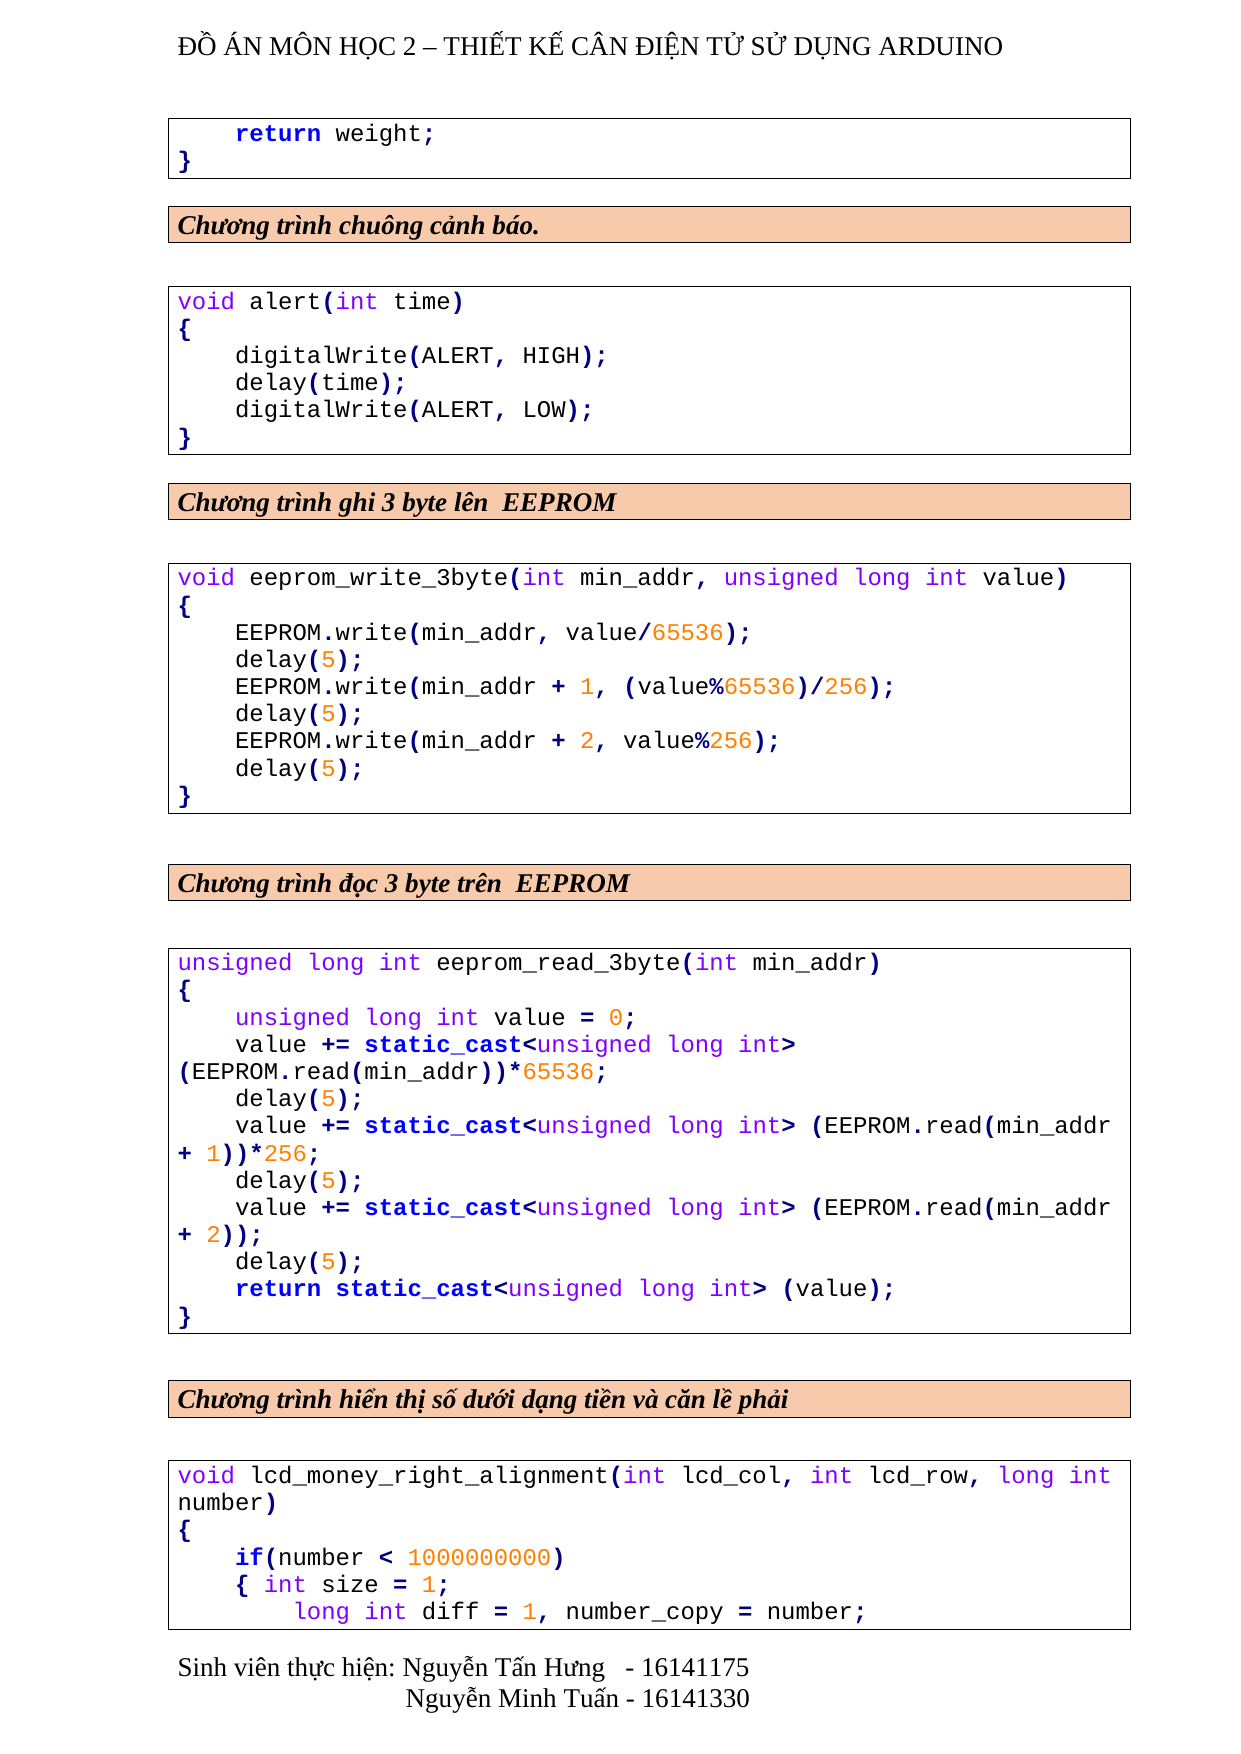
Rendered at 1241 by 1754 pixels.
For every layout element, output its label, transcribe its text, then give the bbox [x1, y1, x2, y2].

text EEPROM.write(min_addr + 2, value%256); [177, 729, 1122, 756]
text void eeprom_write_3byte(int min_addr, unsigned long int value) [169, 564, 1130, 593]
text { [177, 1518, 1122, 1545]
text unsigned long int eeprom_read_3byte(int min_addr) [169, 949, 1130, 978]
text Chương trình ghi 3 byte lên EEPROM [169, 484, 1130, 519]
text delay(5); [177, 1168, 1122, 1195]
text return weight; [169, 119, 1130, 145]
text return static_cast<unsigned long int> (value); [177, 1277, 1122, 1301]
text Chương trình hiển thị số dưới dạng tiền và căn lề phải [169, 1381, 1130, 1417]
text delay(5); [177, 647, 1122, 674]
text { [177, 316, 1122, 343]
text delay(5); [177, 702, 1122, 729]
text digitalWrite(ALERT, HIGH); [177, 343, 1122, 371]
text { int size = 1; [177, 1572, 1122, 1596]
text if(number < 1000000000) [177, 1545, 1122, 1572]
text { [177, 978, 1122, 1005]
text delay(5); [177, 756, 1122, 780]
text } [169, 145, 1130, 178]
text } [169, 422, 1130, 454]
text value += static_cast<unsigned long int> (EEPROM.read(min_addr + 1))*256; [177, 1114, 1122, 1168]
text digitalWrite(ALERT, LOW); [177, 398, 1122, 422]
text long int diff = 1, number_copy = number; [169, 1596, 1130, 1629]
text Chương trình đọc 3 byte trên EEPROM [169, 865, 1130, 900]
text delay(5); [177, 1087, 1122, 1114]
text EEPROM.write(min_addr, value/65536); [177, 620, 1122, 647]
text } [169, 780, 1130, 813]
text delay(time); [177, 371, 1122, 398]
text } [169, 1301, 1130, 1333]
text delay(5); [177, 1250, 1122, 1277]
text value += static_cast<unsigned long int> (EEPROM.read(min_addr + 2)); [177, 1195, 1122, 1250]
text EEPROM.write(min_addr + 1, (value%65536)/256); [177, 674, 1122, 702]
text void lcd_money_right_alignment(int lcd_col, int lcd_row, long int number) [169, 1461, 1130, 1518]
text value += static_cast<unsigned long int> (EEPROM.read(min_addr))*65536; [177, 1032, 1122, 1087]
text unsigned long int value = 0; [177, 1005, 1122, 1032]
text Chương trình chuông cảnh báo. [169, 207, 1130, 242]
text void alert(int time) [169, 287, 1130, 316]
text { [177, 593, 1122, 620]
